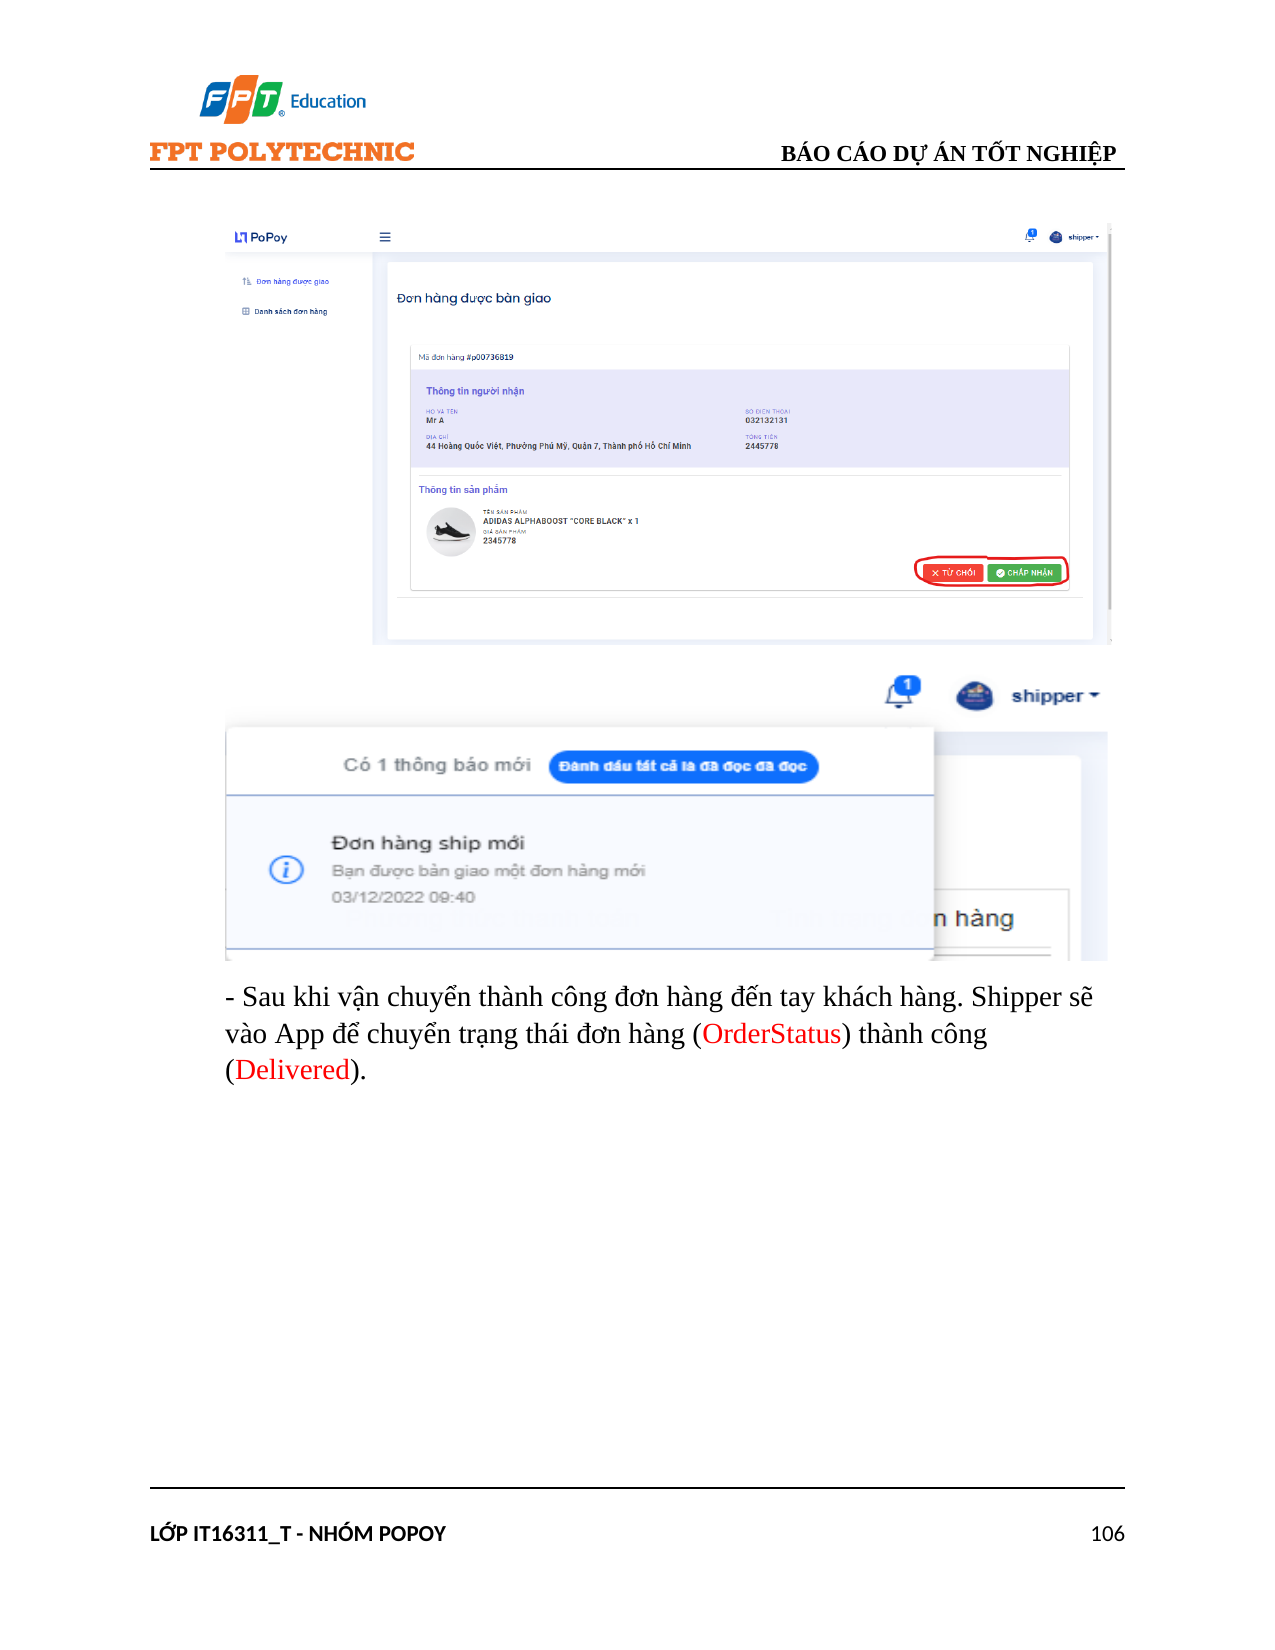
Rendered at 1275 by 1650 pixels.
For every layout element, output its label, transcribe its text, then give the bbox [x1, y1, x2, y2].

picture [225, 663, 1108, 961]
picture [150, 75, 415, 161]
picture [225, 223, 1112, 645]
text - Sau khi vận chuyển thành công đơn hàng đến tay khách hàng. Shipper sẽ vào App để chuyển trạng thái đơn hàng (OrderStatus) thành công (Delivered). [225, 979, 1125, 1085]
